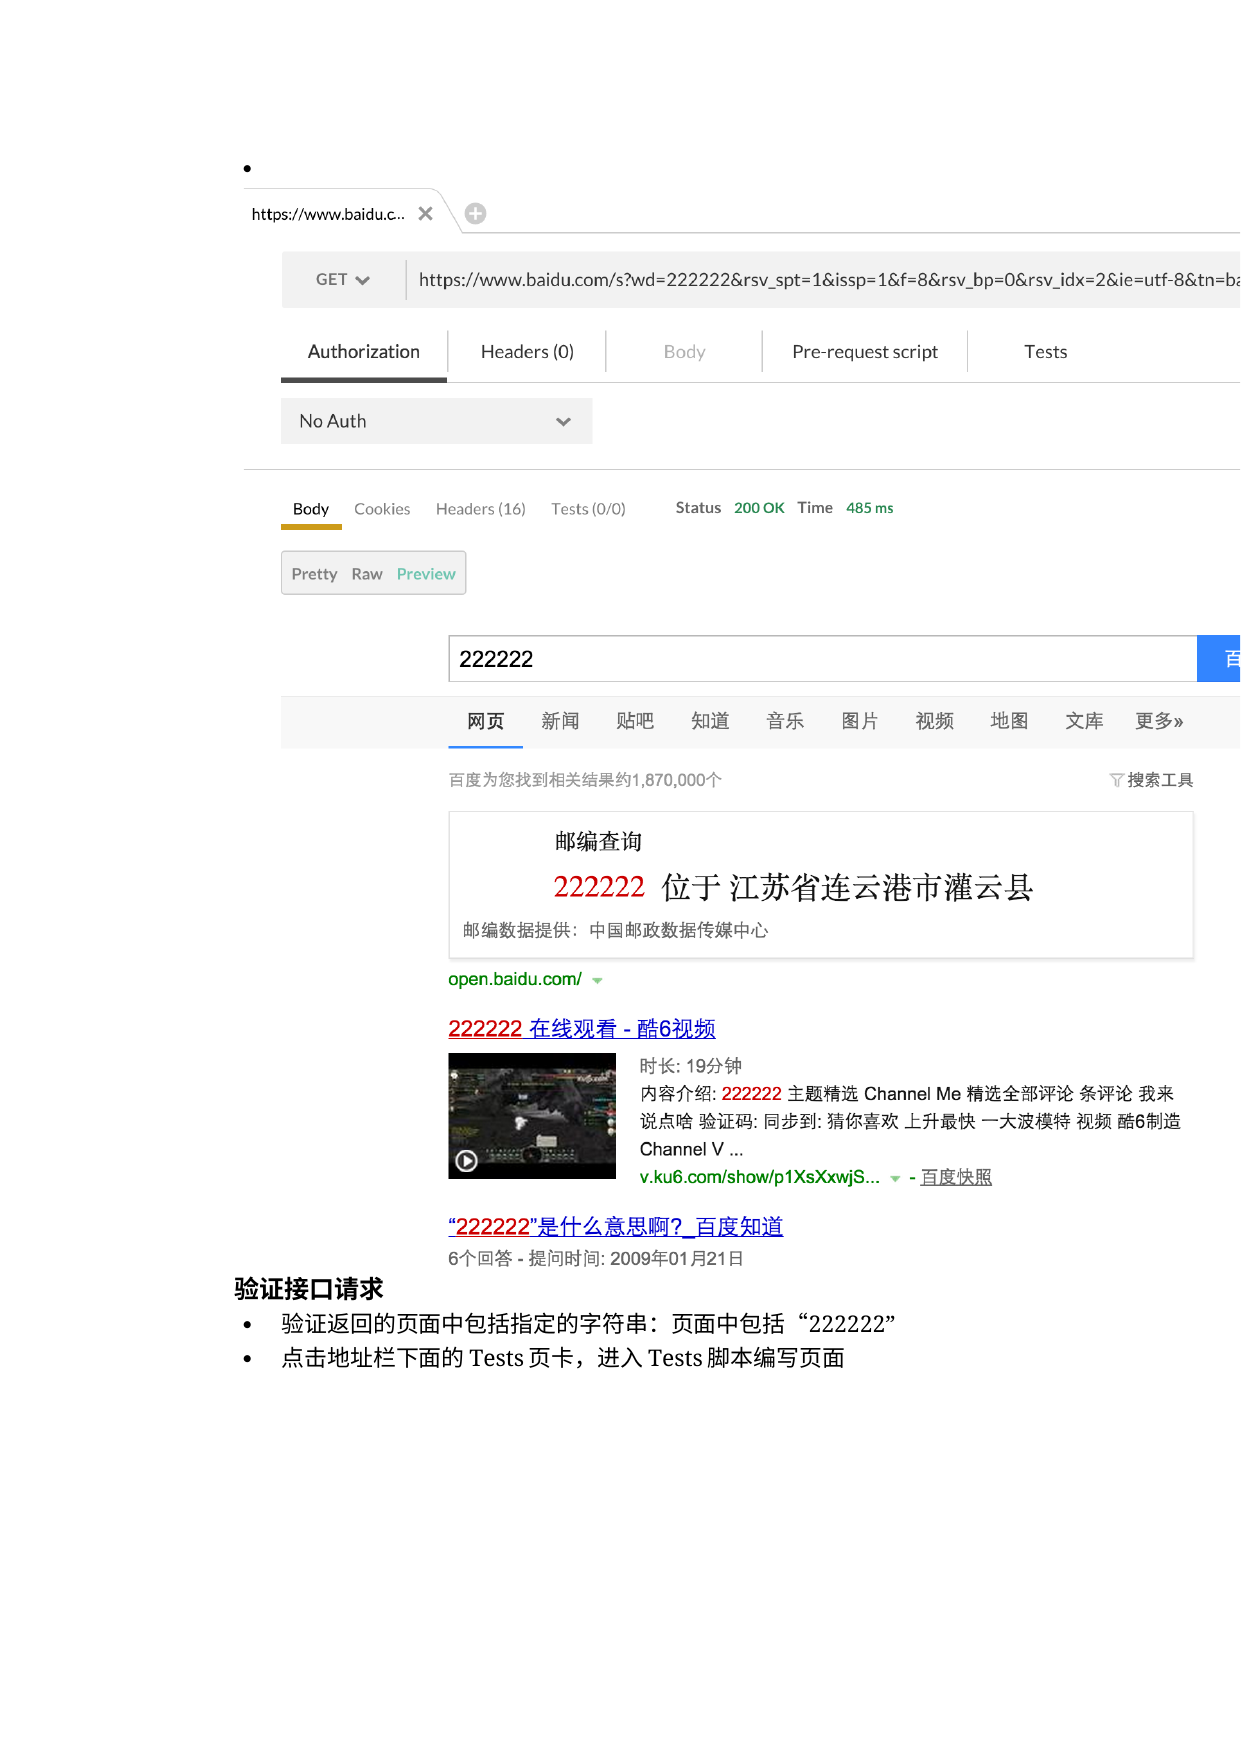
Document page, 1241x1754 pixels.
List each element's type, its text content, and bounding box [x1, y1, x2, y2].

picture [243, 182, 1241, 1270]
list 验证接口请求 [197, 1270, 1053, 1306]
list 点击地址栏下面的Tests页卡，进入Tests脚本编写页面 [244, 1339, 1053, 1373]
list 验证返回的页面中包括指定的字符串：页面中包括“222222” [244, 1306, 1053, 1339]
